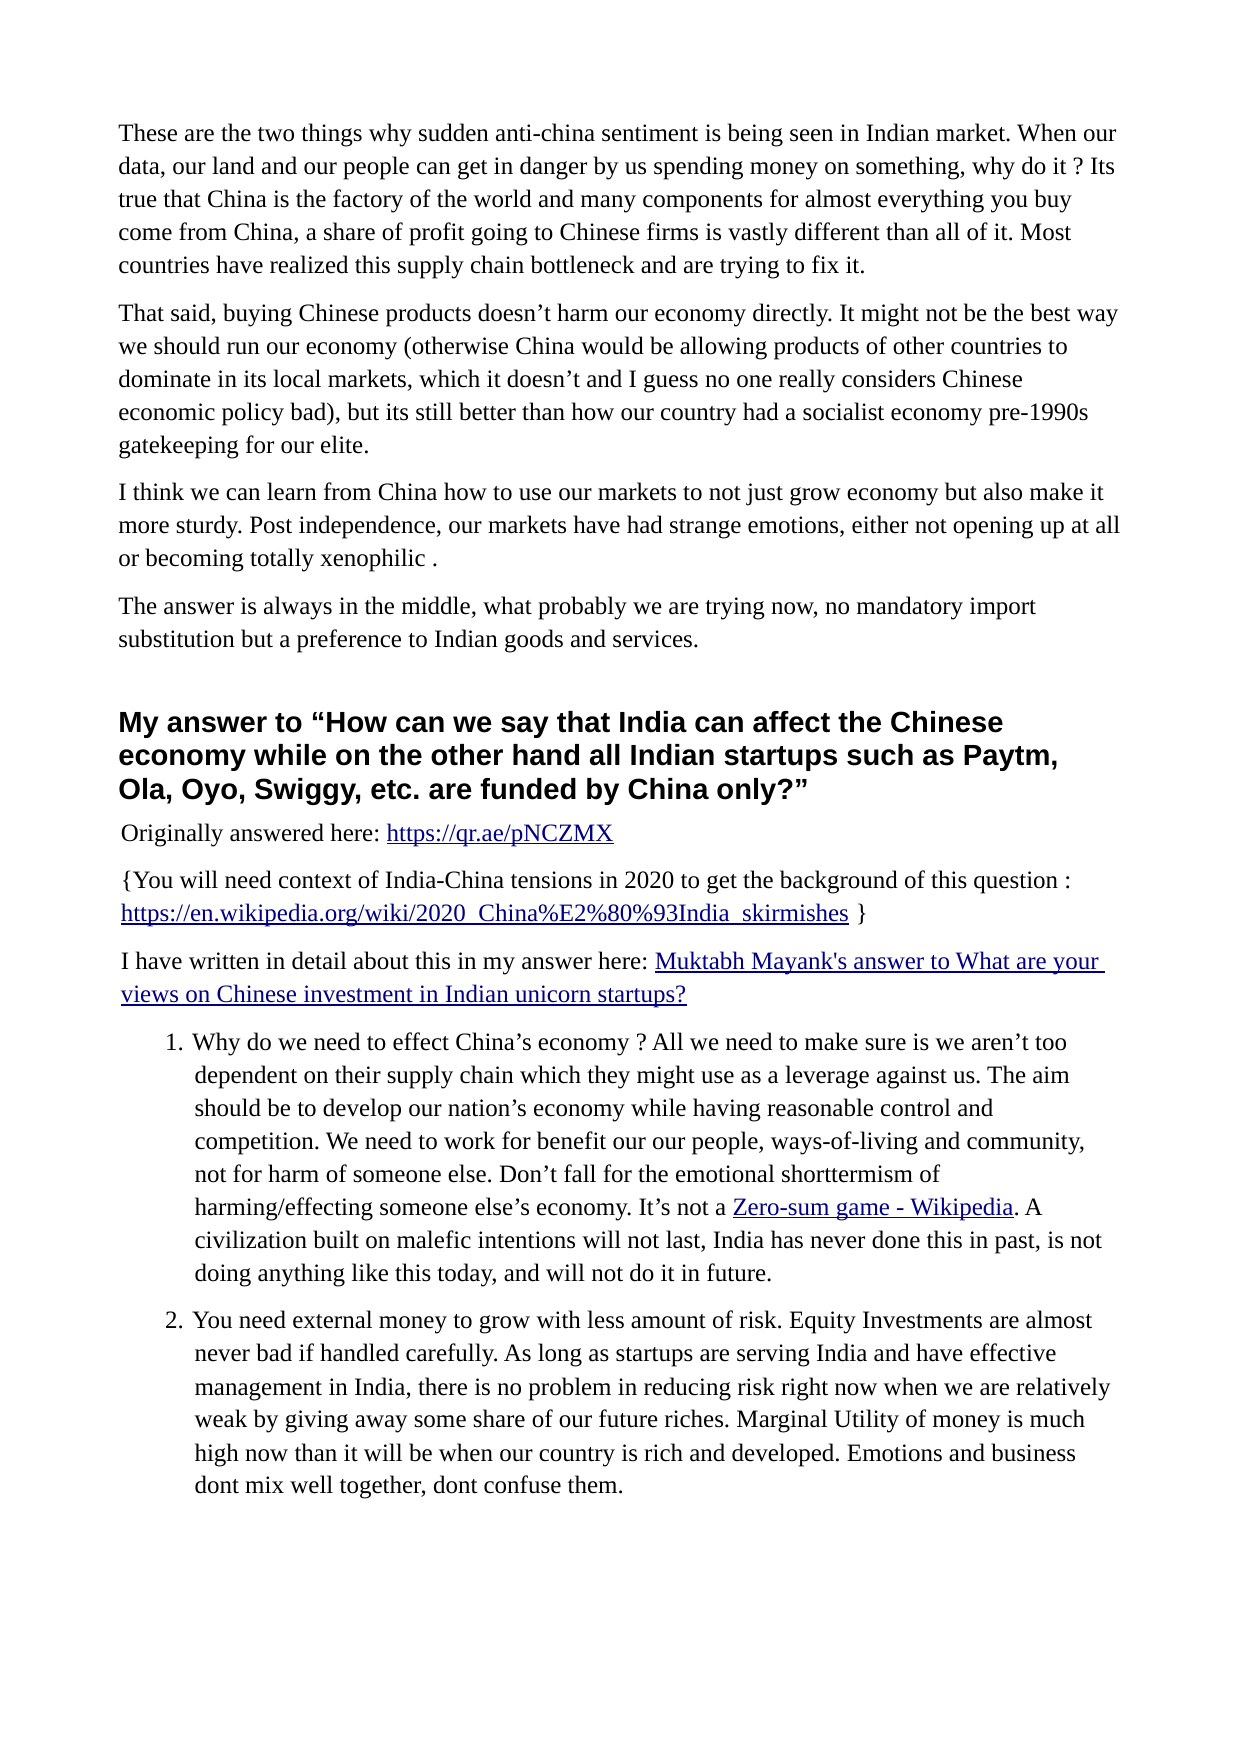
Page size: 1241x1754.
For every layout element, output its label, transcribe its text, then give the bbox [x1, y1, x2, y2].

text I think we can learn from China how to use our markets to not just grow economy but also make it more sturdy. Post independence, our markets have had strange emotions, either not opening up at all or becoming totally xenophilic . [118, 477, 1122, 572]
list You need external money to grow with less amount of risk. Equity Investments are almost never bad if handled carefully. As long as startups are serving India and have effective management in India, there is no problem in reducing risk right now when we are relatively weak by giving away some share of our future riches. Marginal Utility of money is much high now than it will be when our country is rich and developed. Emotions and business dont mix well together, dont confuse them. [165, 1306, 1122, 1499]
text {You will need context of India-China tensions in 2020 to get the background of this question : https://en.wikipedia.org/wiki/2020_China%E2%80%93India_skirmishes } [121, 866, 1122, 927]
text These are the two things why sudden anti-china sentiment is being seen in Indian market. When our data, our land and our people can get in danger by us spending money on something, why do it ? Its true that China is the factory of the world and many components for almost everything you buy come from China, a share of profit going to Chinese firms is vastly different than all of it. Most countries have realized this supply chain bottleneck and are trying to fix it. [118, 118, 1122, 279]
text The answer is always in the middle, what probably we are trying now, no mandatory import substitution but a preference to Indian goods and services. [118, 591, 1122, 653]
list Why do we need to effect China’s economy ? All we need to make sure is we aren’t too dependent on their supply chain which they might use as a leverage against us. The aim should be to develop our nation’s economy while having reasonable control and competition. We need to work for benefit our our people, ways-of-living and community, not for harm of someone else. Don’t fall for the emotional shorttermism of harming/effecting someone else’s economy. It’s not a Zero-sum game - Wikipedia. A civilization built on malefic intentions will not last, India has never done this in past, is not doing anything like this today, and will not do it in future. [165, 1027, 1122, 1287]
text Originally answered here: https://qr.ae/pNCZMX [121, 818, 1122, 847]
text I have written in detail about this in my answer here: Muktabh Mayank's answer to What are your views on Chinese investment in Indian unicorn startups? [121, 946, 1122, 1008]
subtitle My answer to “How can we say that India can affect the Chinese economy while on the other hand all Indian startups such as Paytm, Ola, Oyo, Swiggy, etc. are funded by China only?” [118, 705, 1122, 805]
text That said, buying Chinese products doesn’t harm our economy directly. It might not be the best way we should run our economy (otherwise China would be allowing products of other countries to dominate in its local markets, which it doesn’t and I guess no one really considers Chinese economic policy bad), but its still better than how our country had a socialist economy pre-1990s gatekeeping for our elite. [118, 298, 1122, 459]
